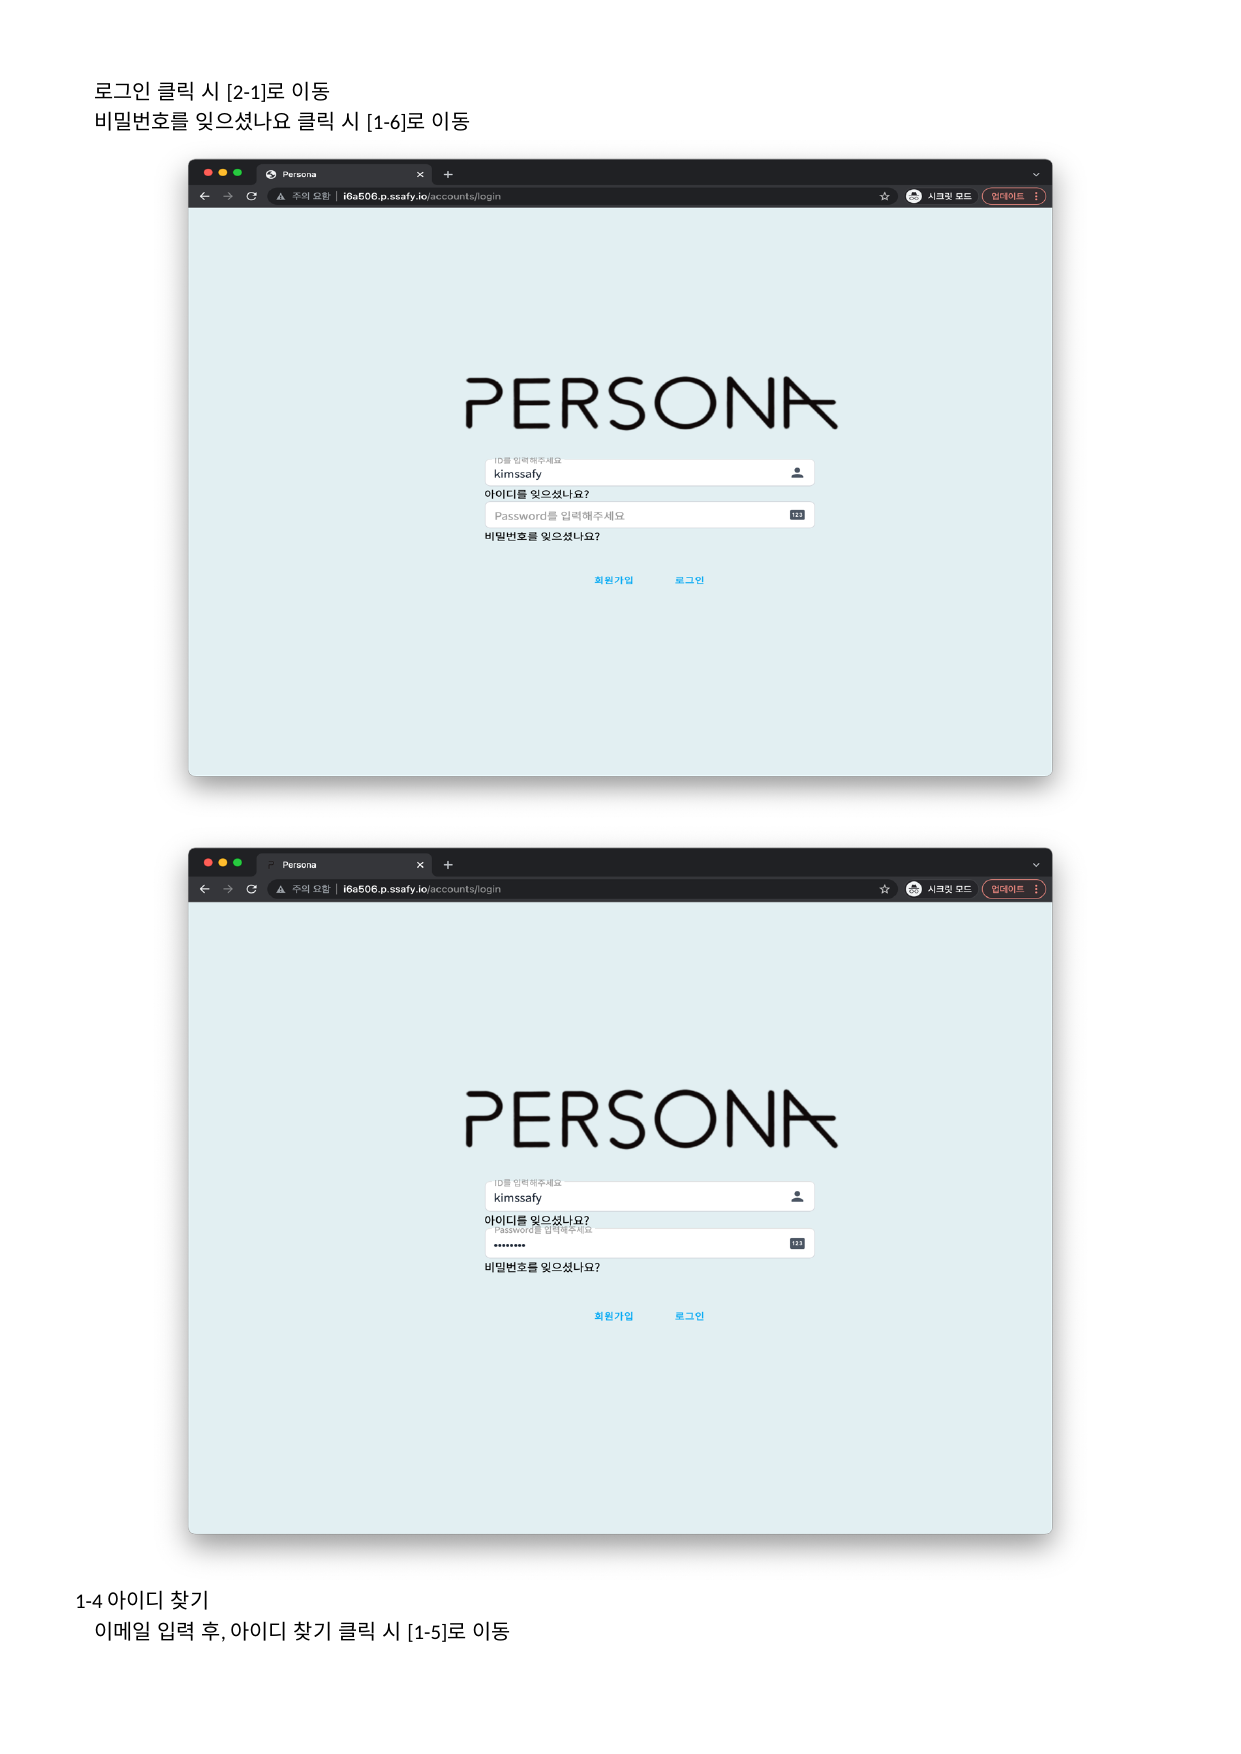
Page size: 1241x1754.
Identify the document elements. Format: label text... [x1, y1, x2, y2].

text 비밀번호를 잊으셨나요 클릭 시 [1-6]로 이동 [75, 105, 1165, 135]
text 로그인 클릭 시 [2-1]로 이동 [75, 75, 1165, 105]
text 이메일 입력 후, 아이디 찾기 클릭 시 [1-5]로 이동 [75, 1615, 1165, 1645]
text 1-4 아이디 찾기 [75, 1585, 1165, 1615]
picture [147, 135, 1093, 1585]
